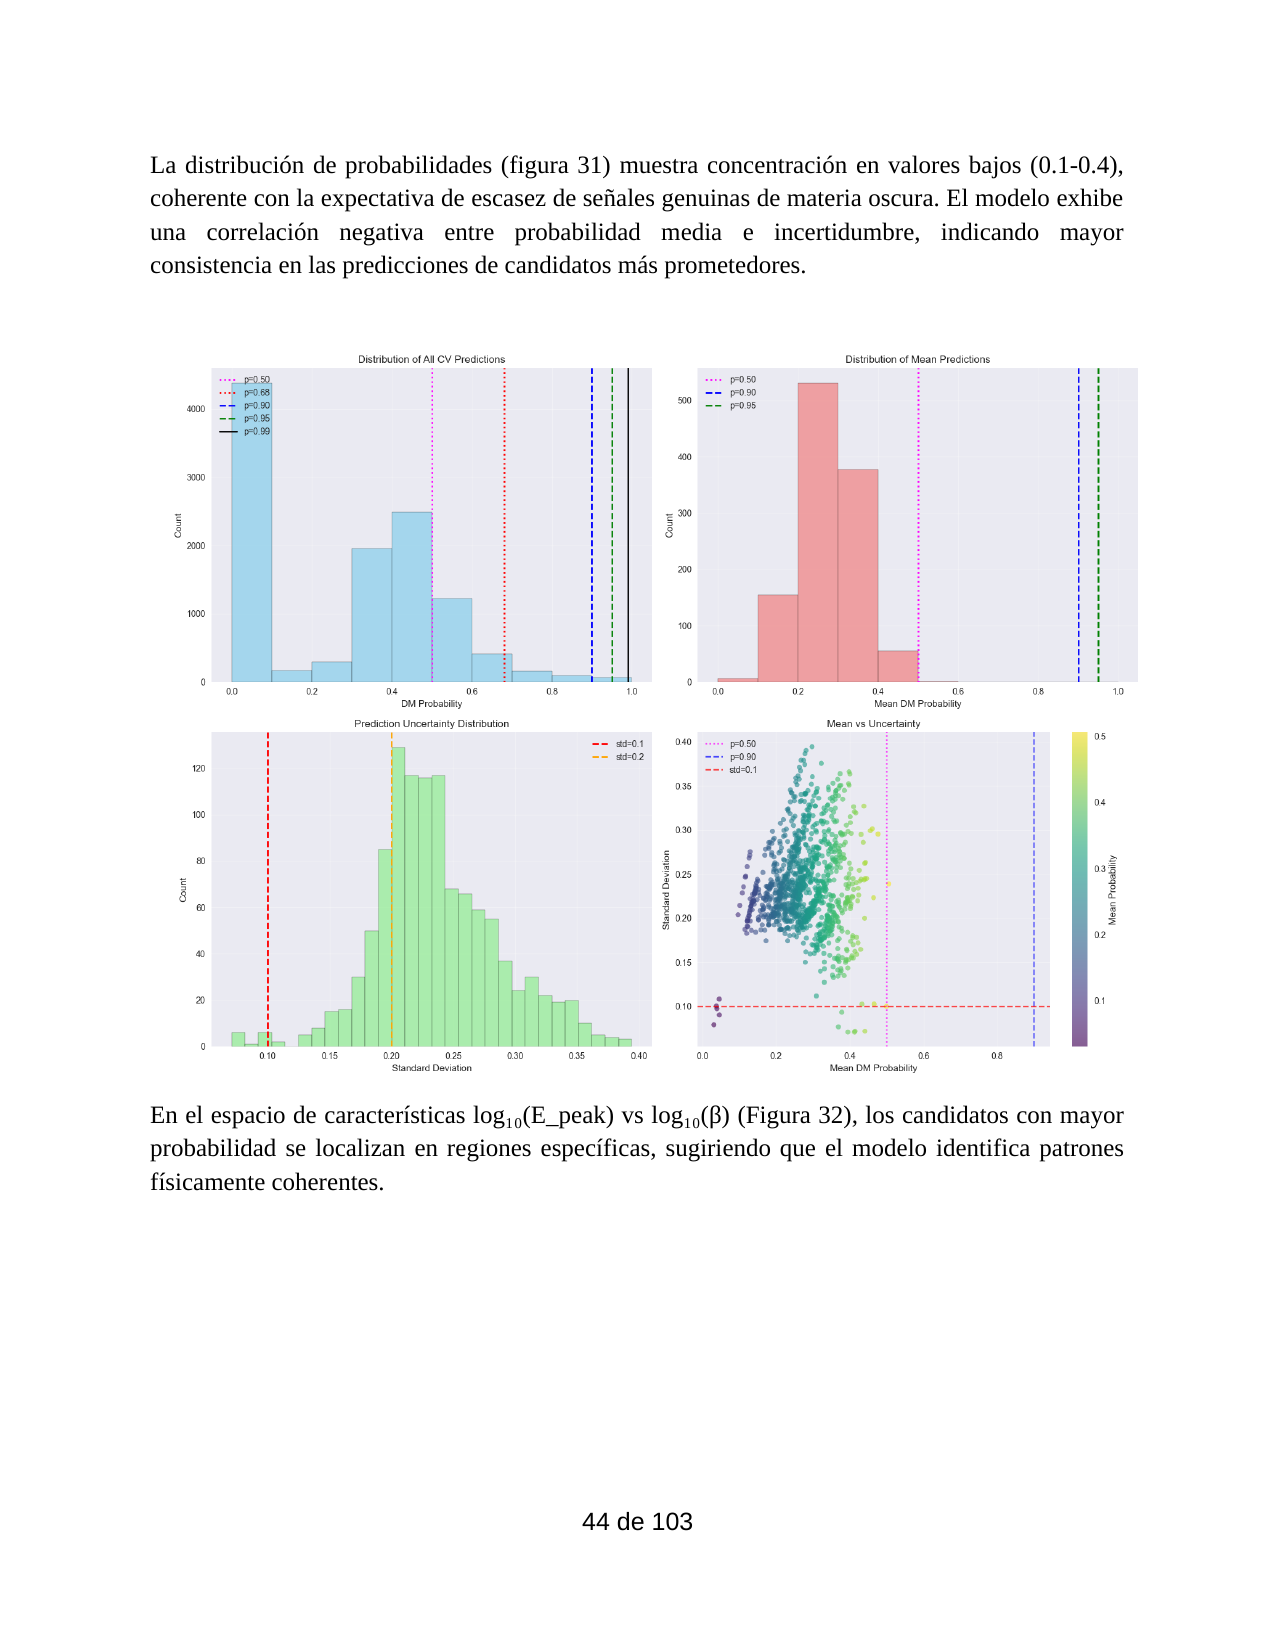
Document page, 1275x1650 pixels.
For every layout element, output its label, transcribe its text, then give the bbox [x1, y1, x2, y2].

text La distribución de probabilidades (figura 31) muestra concentración en valores bajos (0.1-0.4), coherente con la expectativa de escasez de señales genuinas de materia oscura. El modelo exhibe una correlación negativa entre probabilidad media e incertidumbre, indicando mayor consistencia en las predicciones de candidatos más prometedores. [150, 150, 1125, 279]
text En el espacio de características log₁₀(E_peak) vs log₁₀(β) (Figura 32), los candidatos con mayor probabilidad se localizan en regiones específicas, sugiriendo que el modelo identifica patrones físicamente coherentes. [150, 1100, 1125, 1196]
